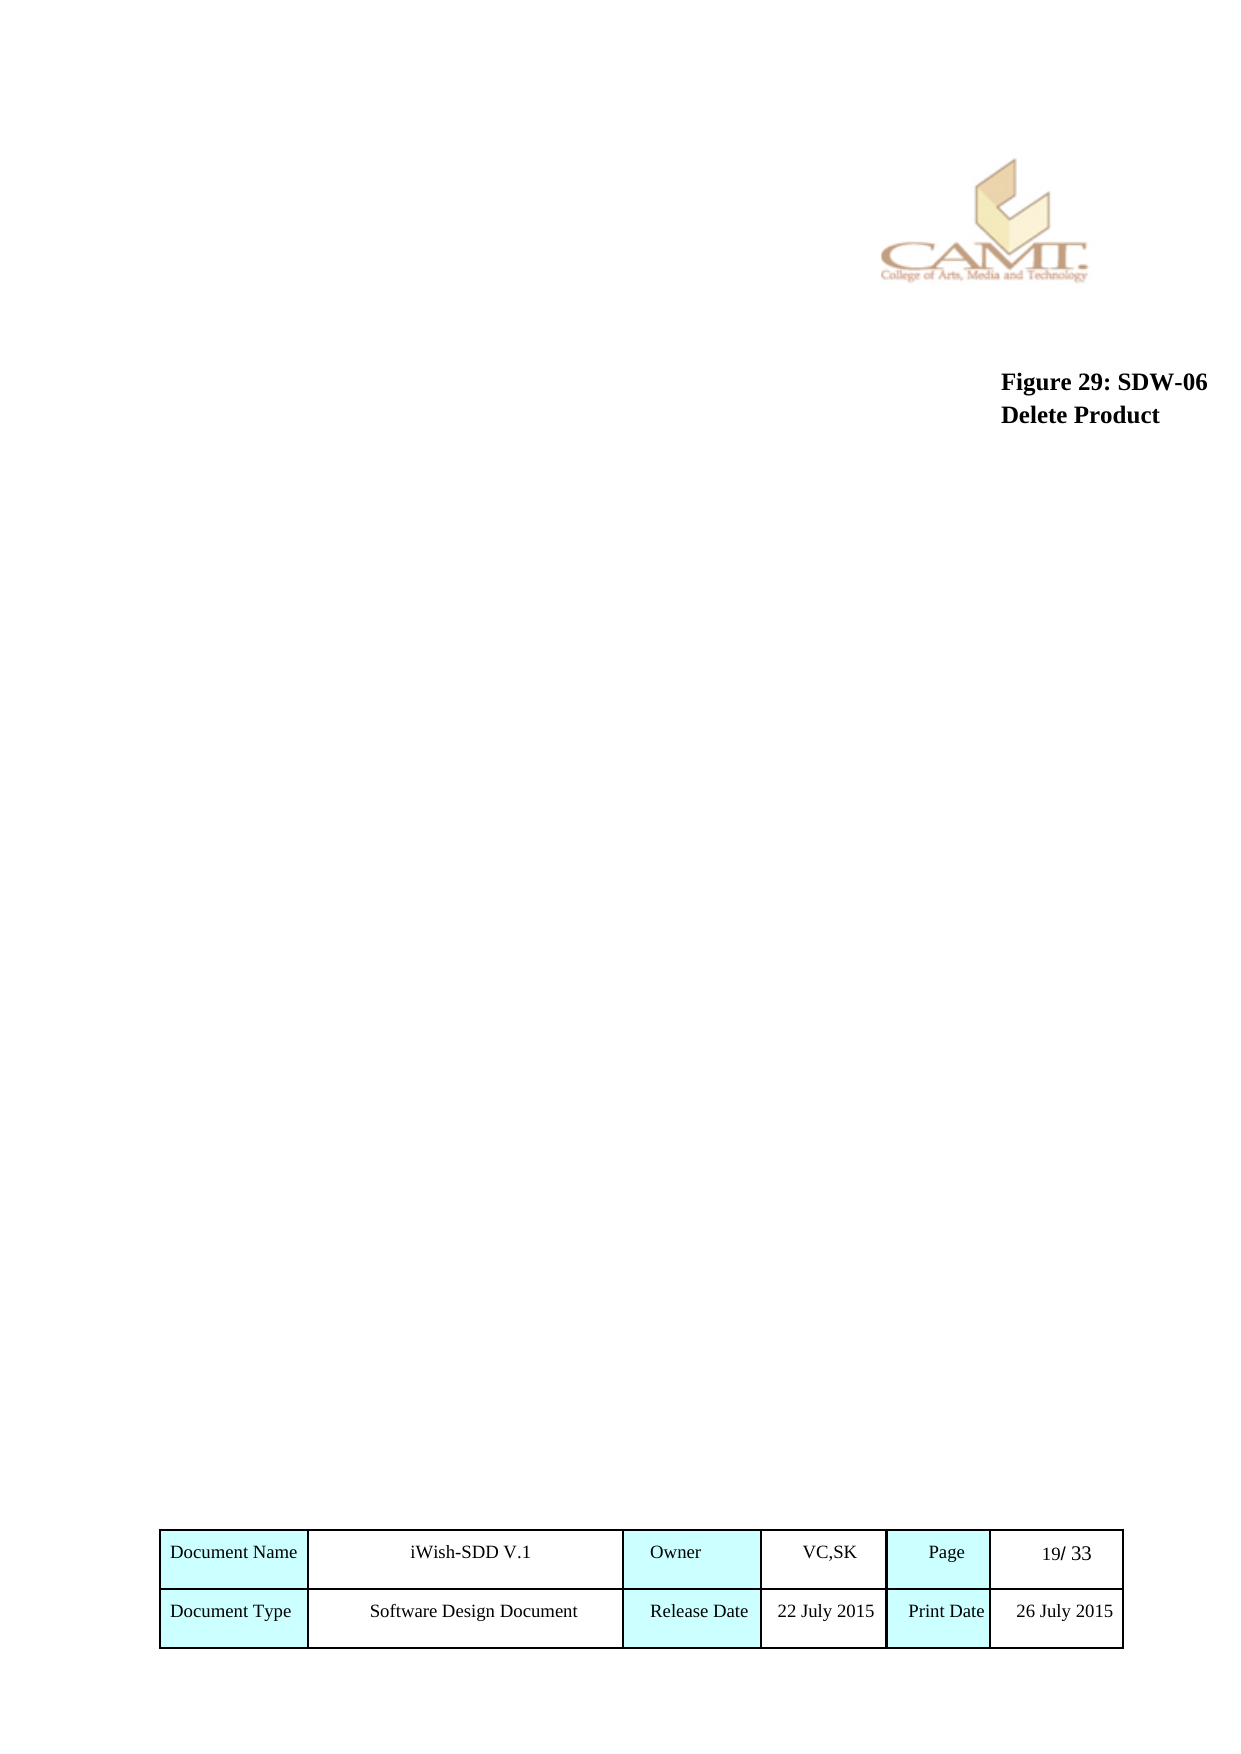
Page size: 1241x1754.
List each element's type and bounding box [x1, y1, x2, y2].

picture [869, 150, 1094, 285]
